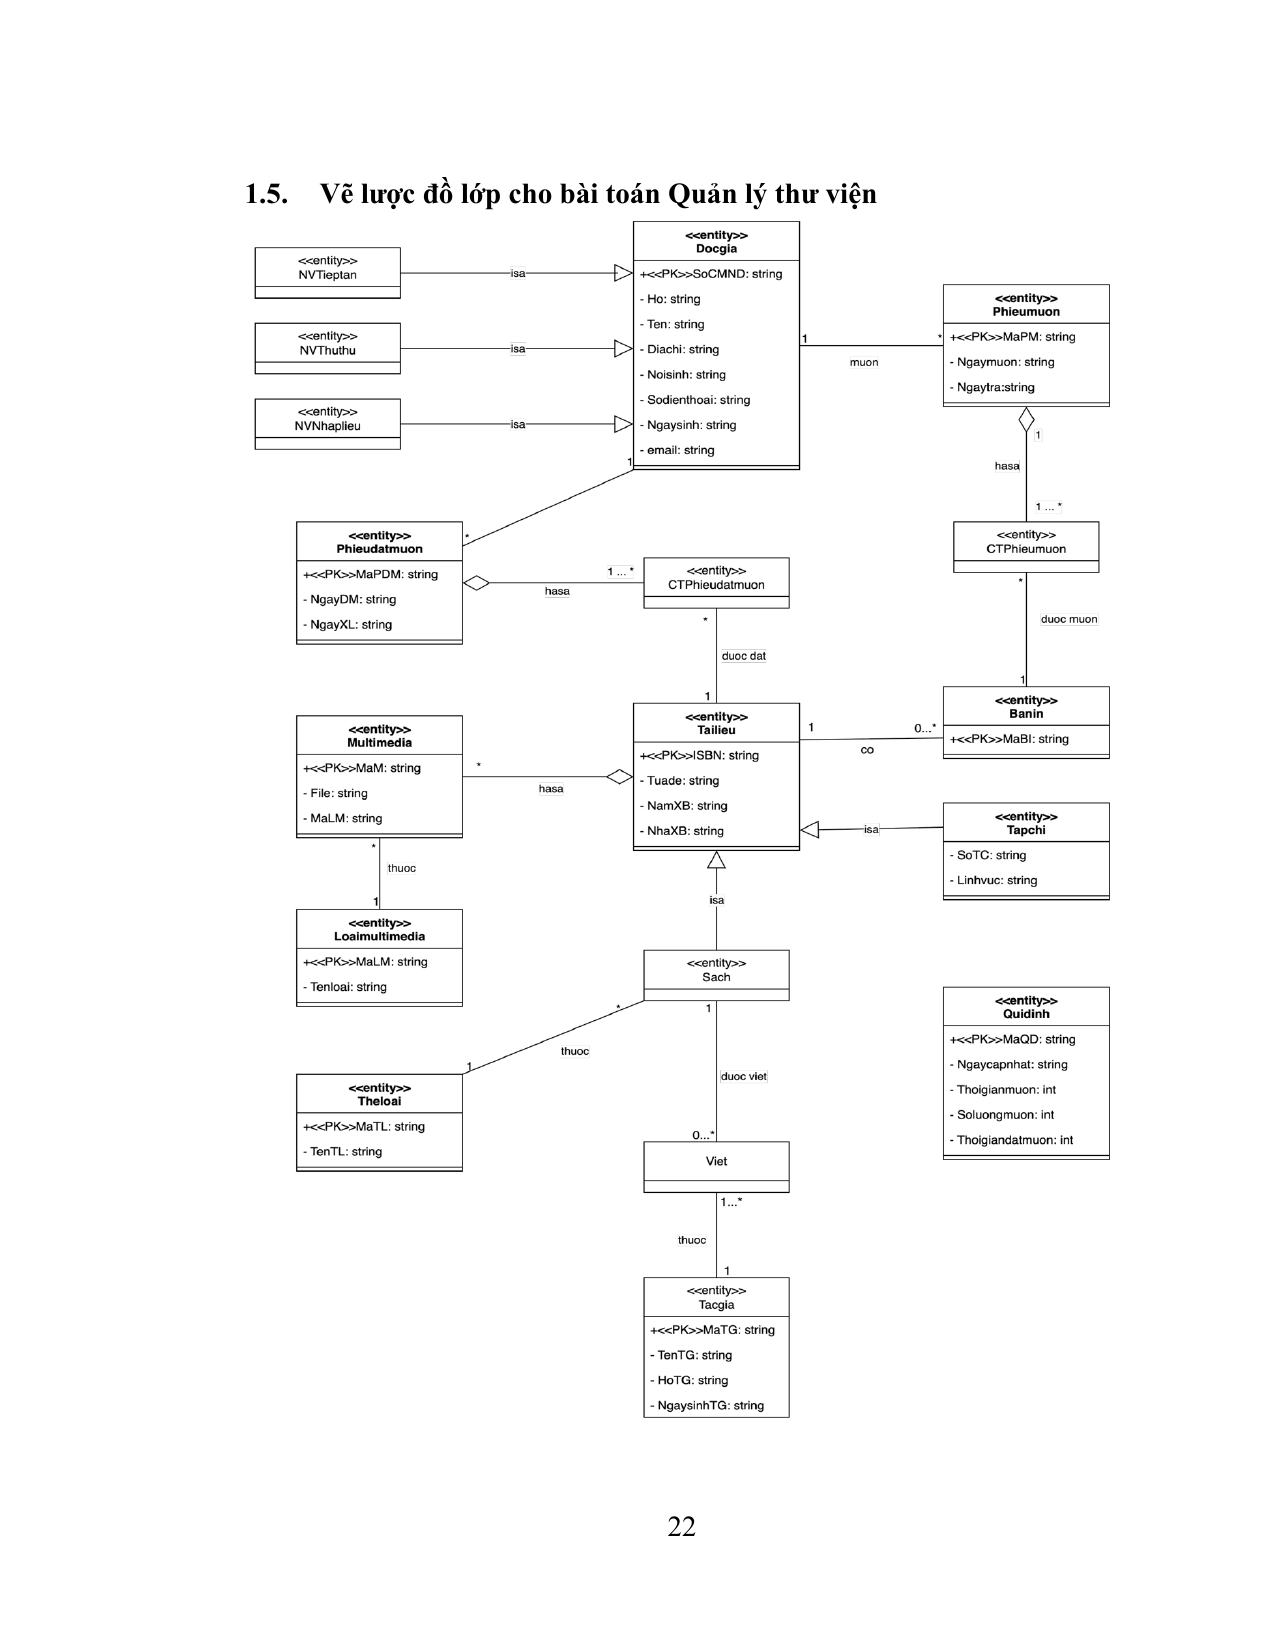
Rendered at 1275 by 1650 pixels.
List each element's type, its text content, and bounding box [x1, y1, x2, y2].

picture [244, 212, 1120, 1430]
subtitle Vẽ lược đồ lớp cho bài toán Quản lý thư viện [244, 177, 1157, 209]
